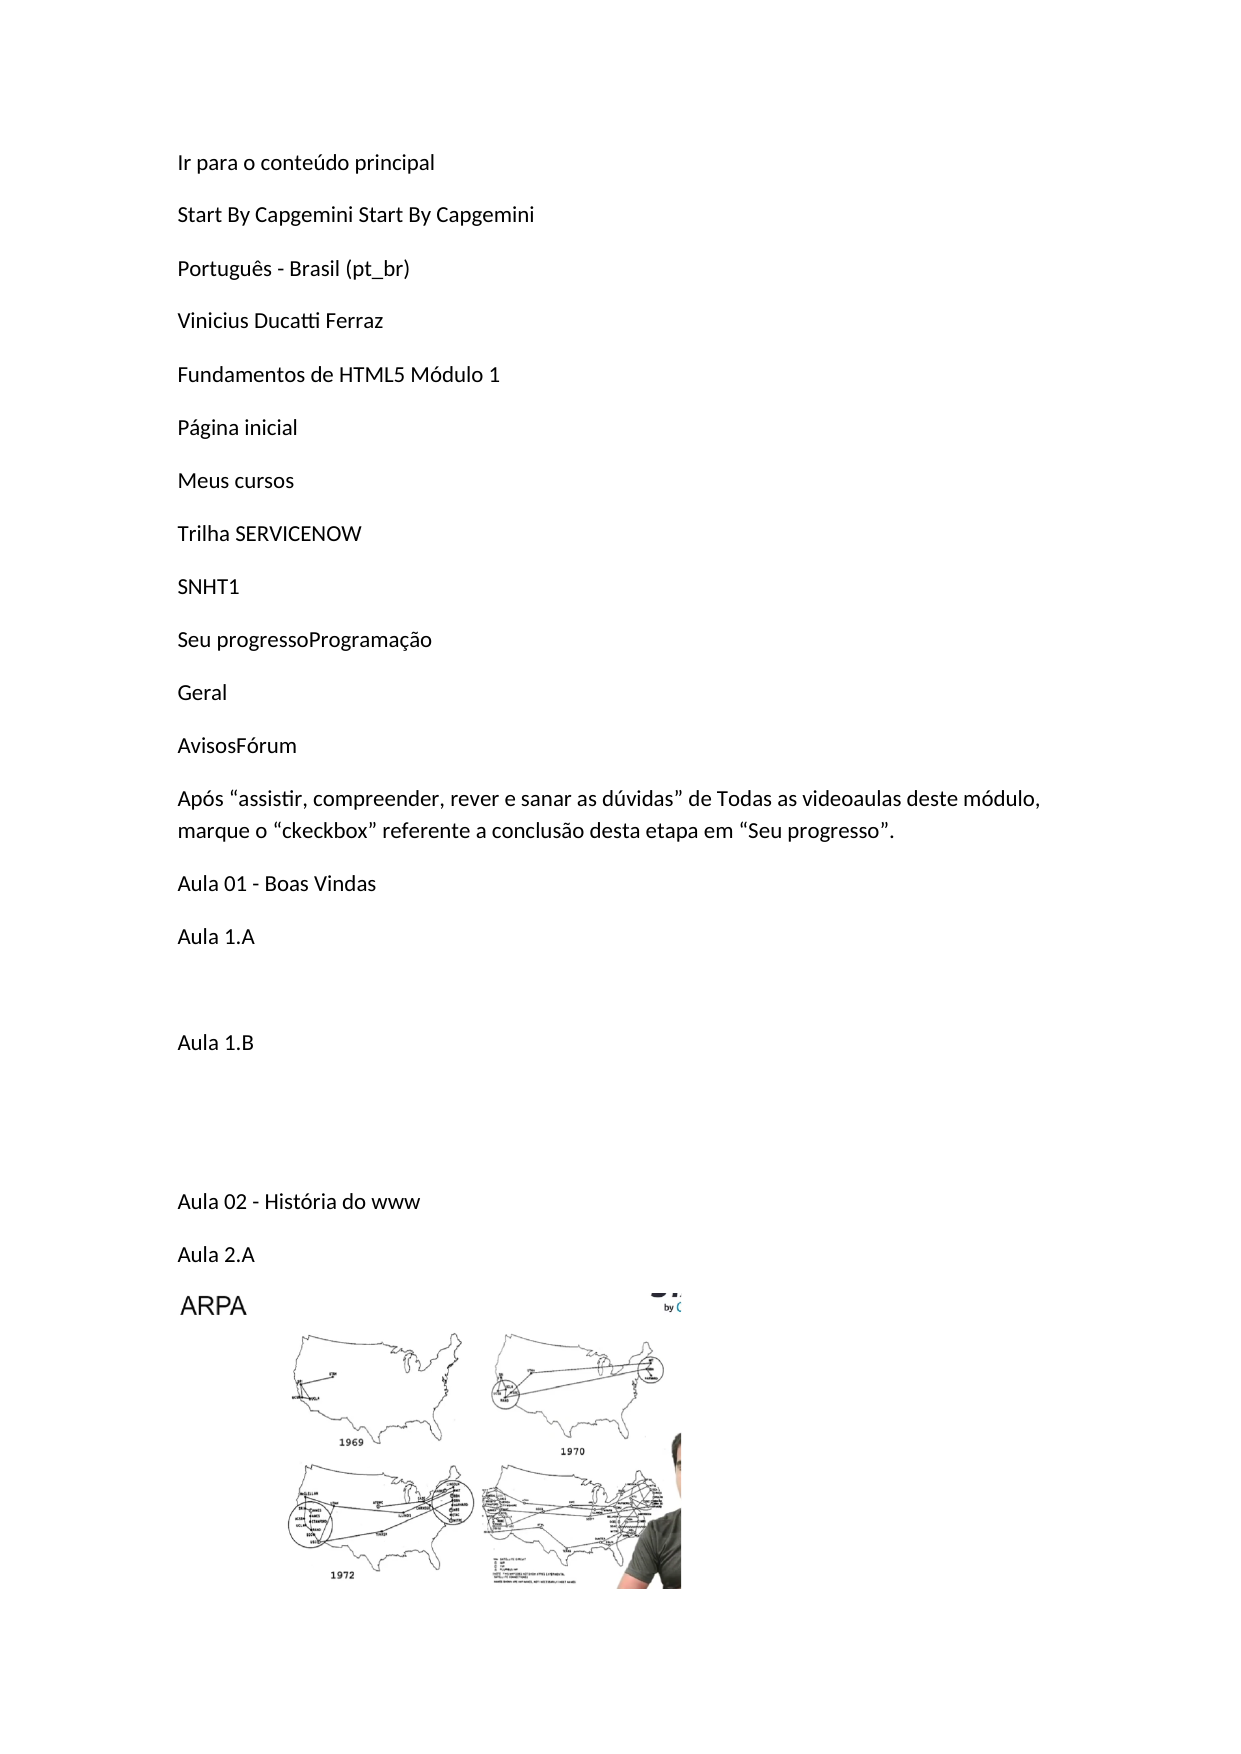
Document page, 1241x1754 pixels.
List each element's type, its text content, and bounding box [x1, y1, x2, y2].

text Meus cursos [177, 466, 1063, 494]
text SNHT1 [177, 572, 1063, 600]
text AvisosFórum [177, 731, 1063, 759]
text Seu progressoProgramação [177, 625, 1063, 653]
text Português - Brasil ‎(pt_br)‎ [177, 254, 1063, 282]
text Vinicius Ducatti Ferraz [177, 307, 1063, 335]
text Start By Capgemini Start By Capgemini [177, 201, 1063, 229]
text Trilha SERVICENOW [177, 519, 1063, 547]
text Aula 2.A [177, 1240, 1063, 1268]
text Aula 01 - Boas Vindas [177, 869, 1063, 897]
text Após “assistir, compreender, rever e sanar as dúvidas” de Todas as videoaulas deste módulo, marque o “ckeckbox” referente a conclusão desta etapa em “Seu progresso”. [177, 784, 1063, 844]
text Ir para o conteúdo principal [177, 148, 1063, 176]
text Aula 1.A [177, 922, 1063, 950]
text Aula 02 - História do www [177, 1187, 1063, 1215]
text Geral [177, 678, 1063, 706]
text Aula 1.B [177, 1028, 1063, 1056]
picture [177, 1293, 682, 1589]
text Fundamentos de HTML5 Módulo 1 [177, 360, 1063, 388]
text Página inicial [177, 413, 1063, 441]
